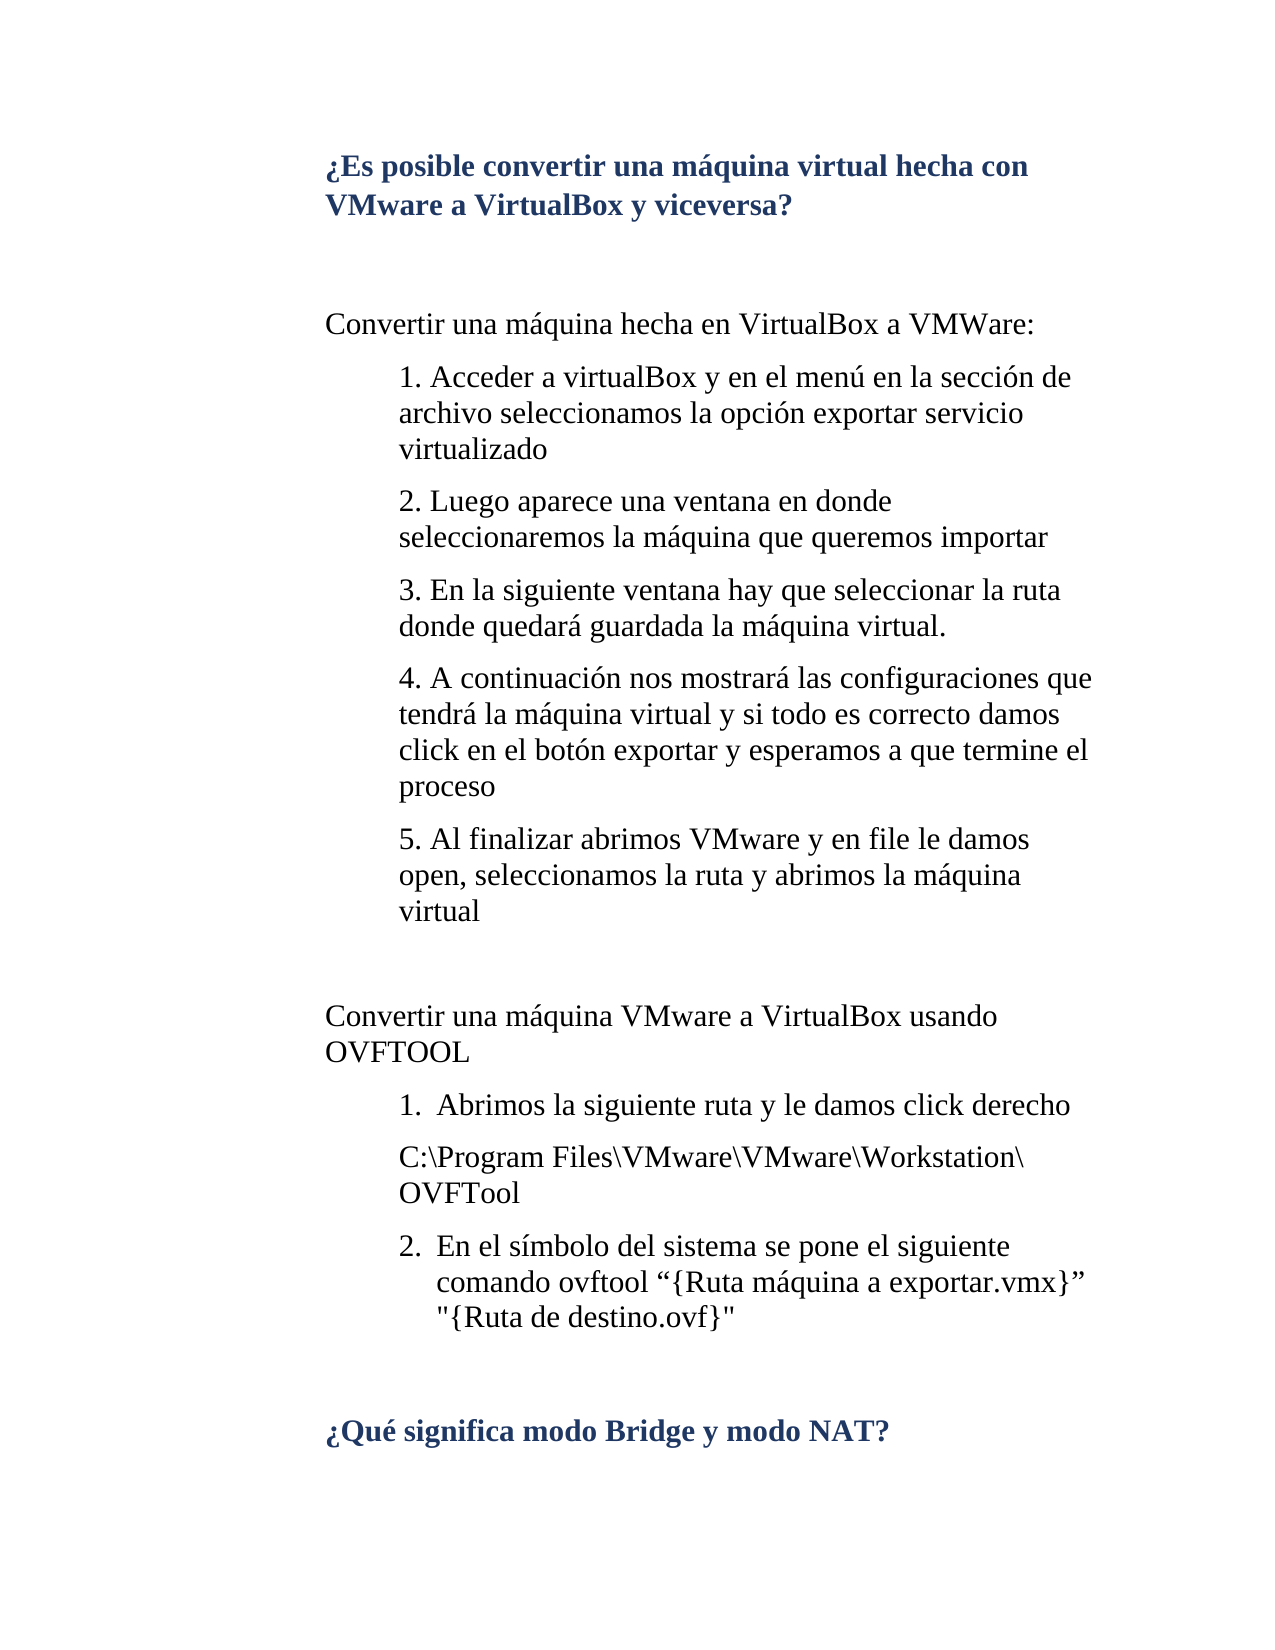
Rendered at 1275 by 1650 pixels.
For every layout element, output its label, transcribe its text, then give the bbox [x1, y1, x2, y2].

subtitle ¿Qué significa modo Bridge y modo NAT? [251, 1412, 1098, 1448]
text Convertir una máquina VMware a VirtualBox usando OVFTOOL [325, 997, 1098, 1069]
text 5. Al finalizar abrimos VMware y en file le damos open, seleccionamos la ruta y abrimos la máquina virtual [398, 820, 1098, 928]
text 2. Luego aparece una ventana en donde seleccionaremos la máquina que queremos importar [398, 483, 1098, 554]
text C:\Program Files\VMware\VMware\Workstation\OVFTool [398, 1138, 1098, 1210]
text 3. En la siguiente ventana hay que seleccionar la ruta donde quedará guardada la máquina virtual. [398, 571, 1098, 643]
text 1. Acceder a virtualBox y en el menú en la sección de archivo seleccionamos la opción exportar servicio virtualizado [398, 358, 1098, 466]
list En el símbolo del sistema se pone el siguiente comando ovftool “{Ruta máquina a exportar.vmx}” "{Ruta de destino.ovf}" [398, 1227, 1098, 1335]
text Convertir una máquina hecha en VirtualBox a VMWare: [325, 306, 1098, 341]
list Abrimos la siguiente ruta y le damos click derecho [398, 1086, 1098, 1122]
text 4. A continuación nos mostrará las configuraciones que tendrá la máquina virtual y si todo es correcto damos click en el botón exportar y esperamos a que termine el proceso [398, 660, 1098, 803]
subtitle ¿Es posible convertir una máquina virtual hecha con VMware a VirtualBox y viceversa? [325, 148, 1098, 222]
